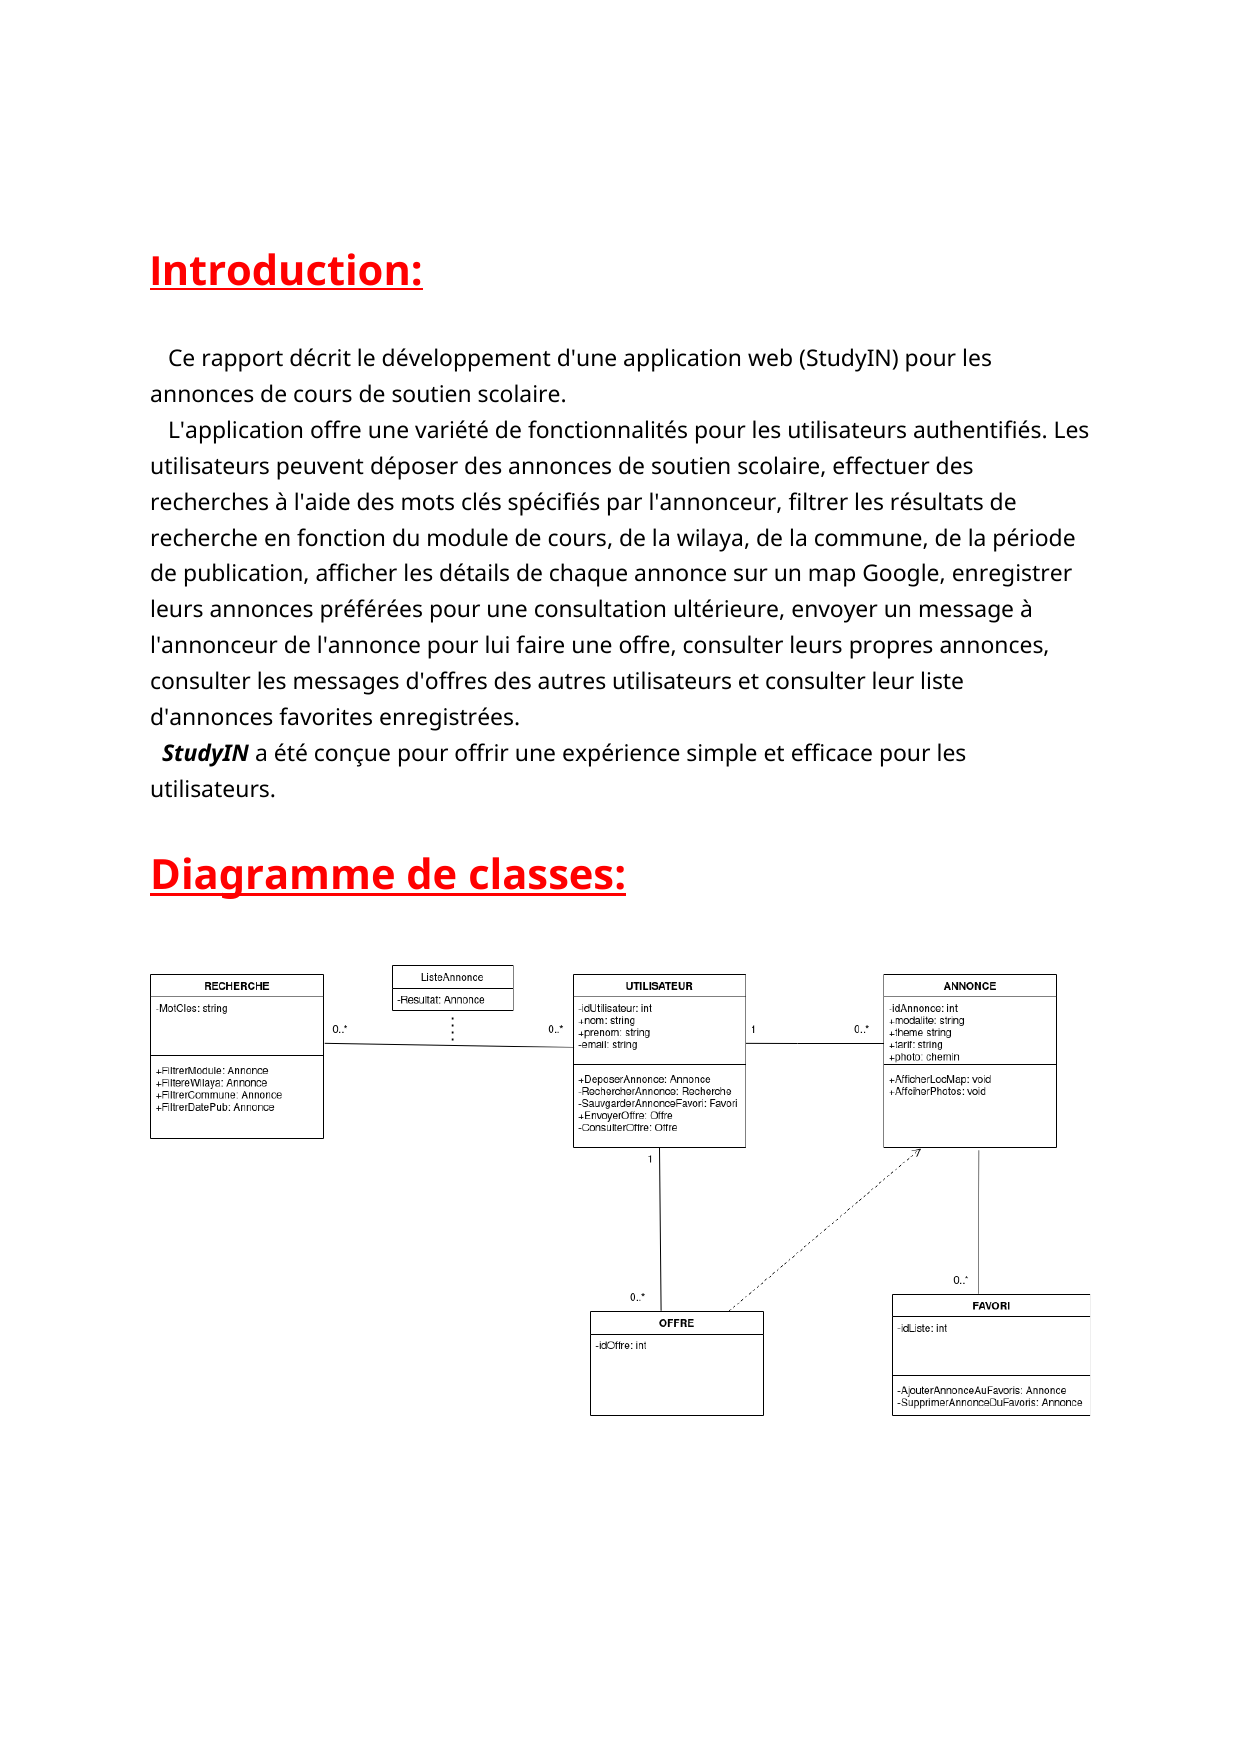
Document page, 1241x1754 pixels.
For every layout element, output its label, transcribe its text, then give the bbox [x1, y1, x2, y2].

text L'application offre une variété de fonctionnalités pour les utilisateurs authentifiés. Les utilisateurs peuvent déposer des annonces de soutien scolaire, effectuer des recherches à l'aide des mots clés spécifiés par l'annonceur, filtrer les résultats de recherche en fonction du module de cours, de la wilaya, de la commune, de la période de publication, afficher les détails de chaque annonce sur un map Google, enregistrer leurs annonces préférées pour une consultation ultérieure, envoyer un message à l'annonceur de l'annonce pour lui faire une offre, consulter leurs propres annonces, consulter les messages d'offres des autres utilisateurs et consulter leur liste d'annonces favorites enregistrées. [150, 414, 1090, 732]
text StudyIN a été conçue pour offrir une expérience simple et efficace pour les utilisateurs. [150, 737, 1090, 804]
text Ce rapport décrit le développement d'une application web (StudyIN) pour les annonces de cours de soutien scolaire. [150, 342, 1090, 409]
picture [150, 965, 1091, 1418]
text Introduction: [150, 241, 1090, 297]
text Diagramme de classes: [150, 845, 1090, 902]
